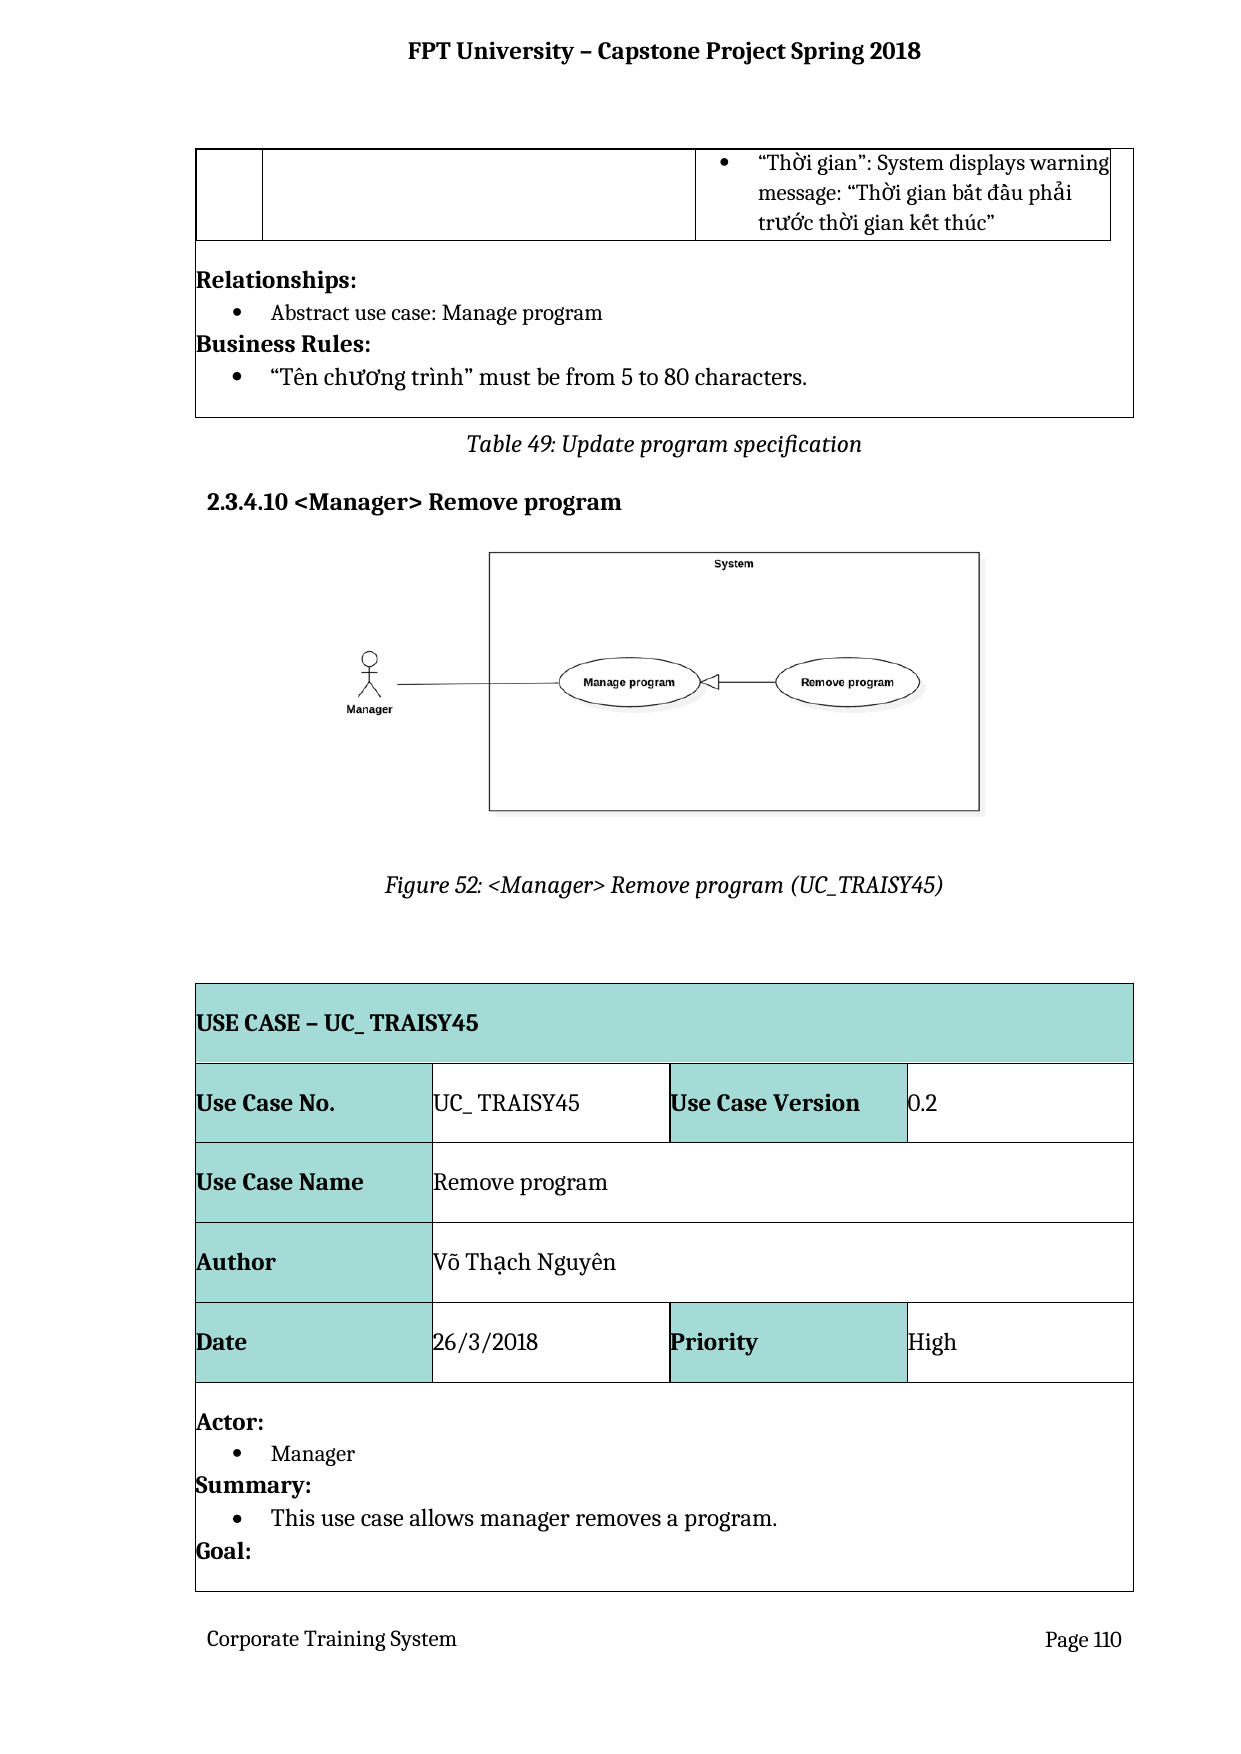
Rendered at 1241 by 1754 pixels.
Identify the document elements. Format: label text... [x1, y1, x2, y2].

table_cell High [908, 1303, 1133, 1382]
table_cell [196, 149, 1133, 417]
table_cell Võ Thạch Nguyên [433, 1223, 1133, 1302]
table_cell Use Case Name [196, 1143, 432, 1222]
table_cell Date [196, 1303, 432, 1382]
table_cell Author [196, 1223, 432, 1302]
table_cell Priority [671, 1303, 907, 1382]
table_cell Use Case No. [196, 1064, 432, 1142]
text 2.3.4.10 <Manager> Remove program [207, 488, 1122, 517]
table_header USE CASE – UC_ TRAISY45 [196, 984, 1133, 1062]
picture [314, 521, 1015, 846]
list Table : Update program specification [207, 430, 1122, 459]
table_cell 0.2 [908, 1064, 1133, 1142]
text Figure 52: <Manager> Remove program (UC_TRAISY45) [207, 871, 1122, 899]
table_cell UC_ TRAISY45 [433, 1064, 669, 1142]
table_cell 26/3/2018 [433, 1303, 669, 1382]
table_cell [196, 1383, 1133, 1591]
table_cell Remove program [433, 1143, 1133, 1222]
table_cell Use Case Version [671, 1064, 907, 1142]
